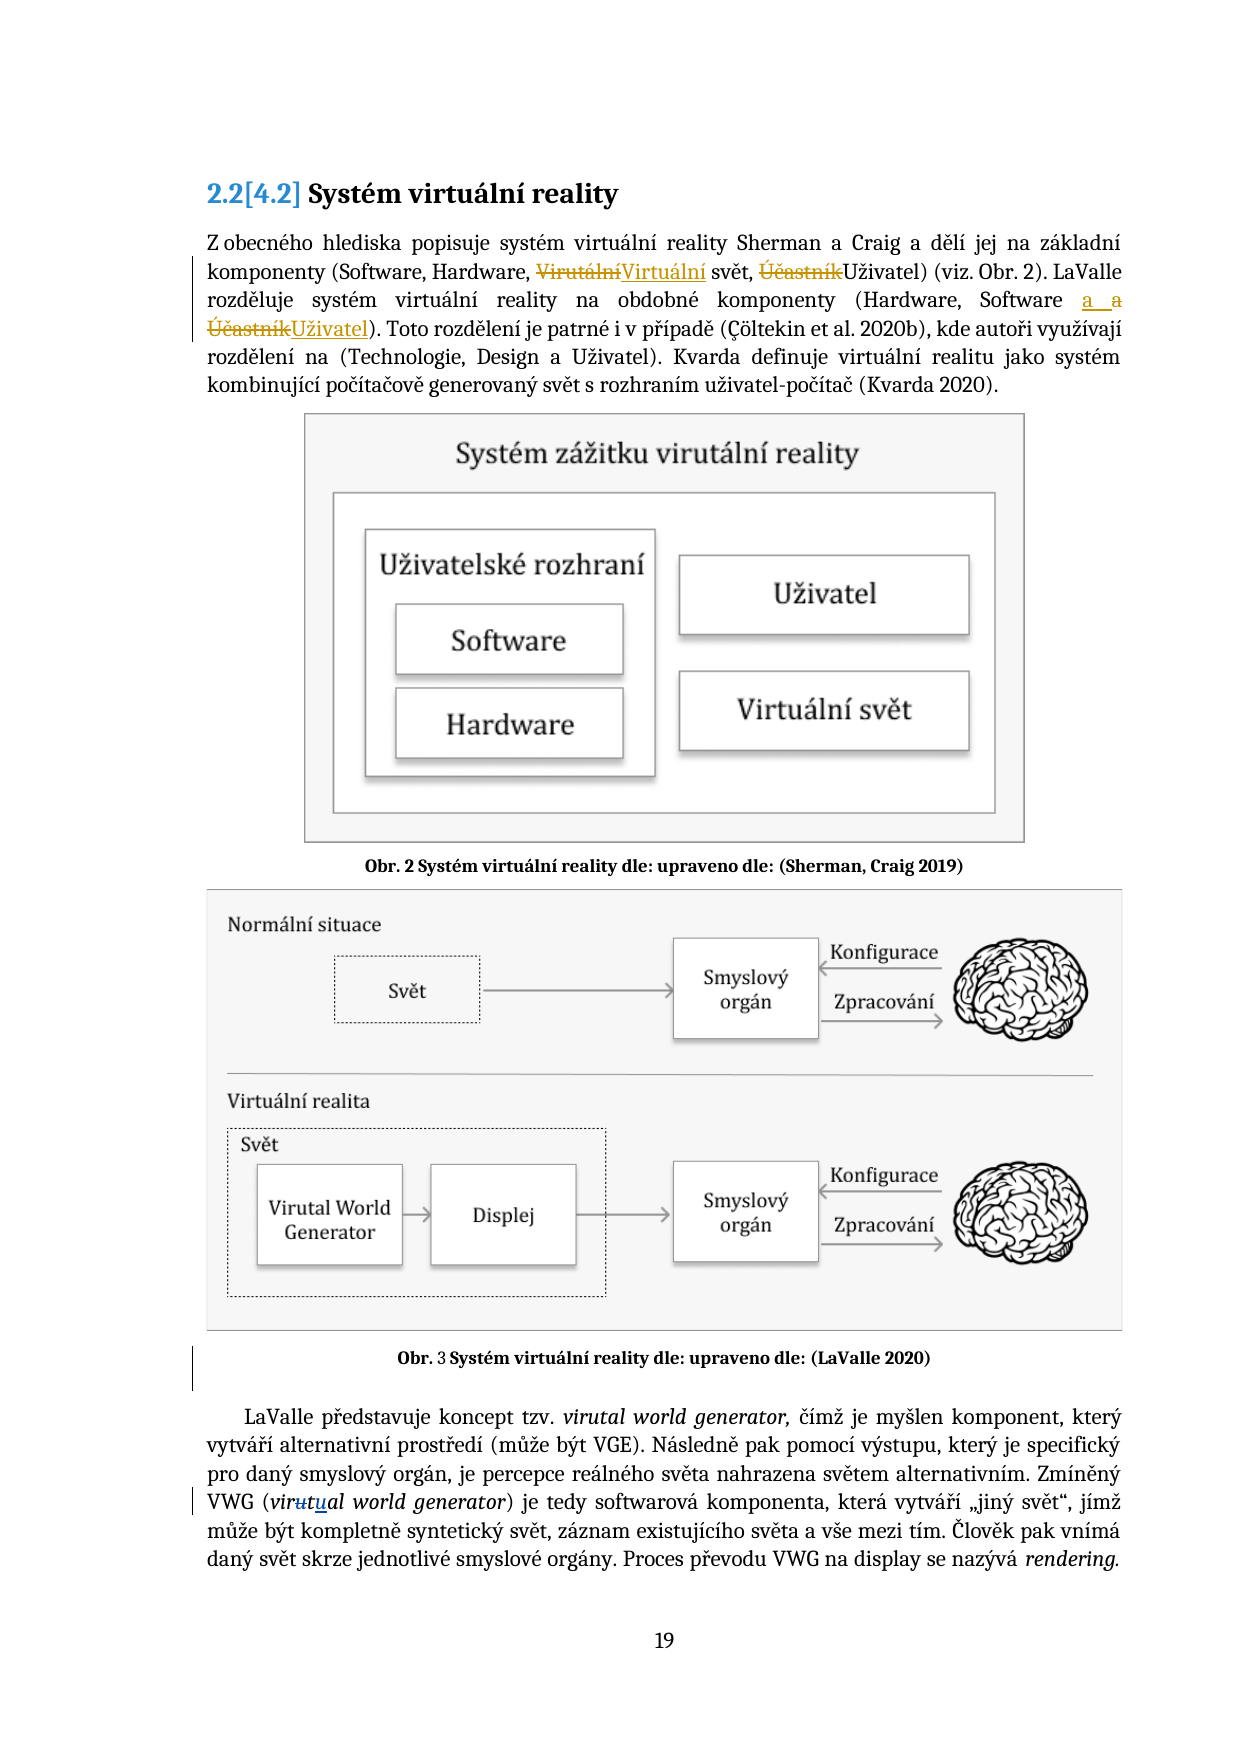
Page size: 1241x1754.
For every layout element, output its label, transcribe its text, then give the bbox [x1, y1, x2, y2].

text Z obecného hlediska popisuje systém virtuální reality Sherman a Craig a dělí jej na základní komponenty (Software, Hardware, svět, Uživatel) (viz. Obr. 2). LaValle rozděluje systém virtuální reality na obdobné komponenty (Hardware, Software ). Toto rozdělení je patrné i v případě (Çöltekin et al. 2020b), kde autoři využívají rozdělení na (Technologie, Design a Uživatel). Kvarda definuje virtuální realitu jako systém kombinující počítačově generovaný svět s rozhraním uživatel-počítač (Kvarda 2020). [207, 230, 1122, 398]
picture [206, 889, 1123, 1331]
picture [304, 413, 1025, 843]
text Obr. 3 Systém virtuální reality dle: upraveno dle: (LaValle 2020) [207, 1346, 1122, 1369]
subtitle Systém virtuální reality [207, 177, 1122, 211]
text Obr. 2 Systém virtuální reality dle: upraveno dle: (Sherman, Craig 2019) [207, 855, 1122, 877]
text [207, 1404, 1122, 1572]
